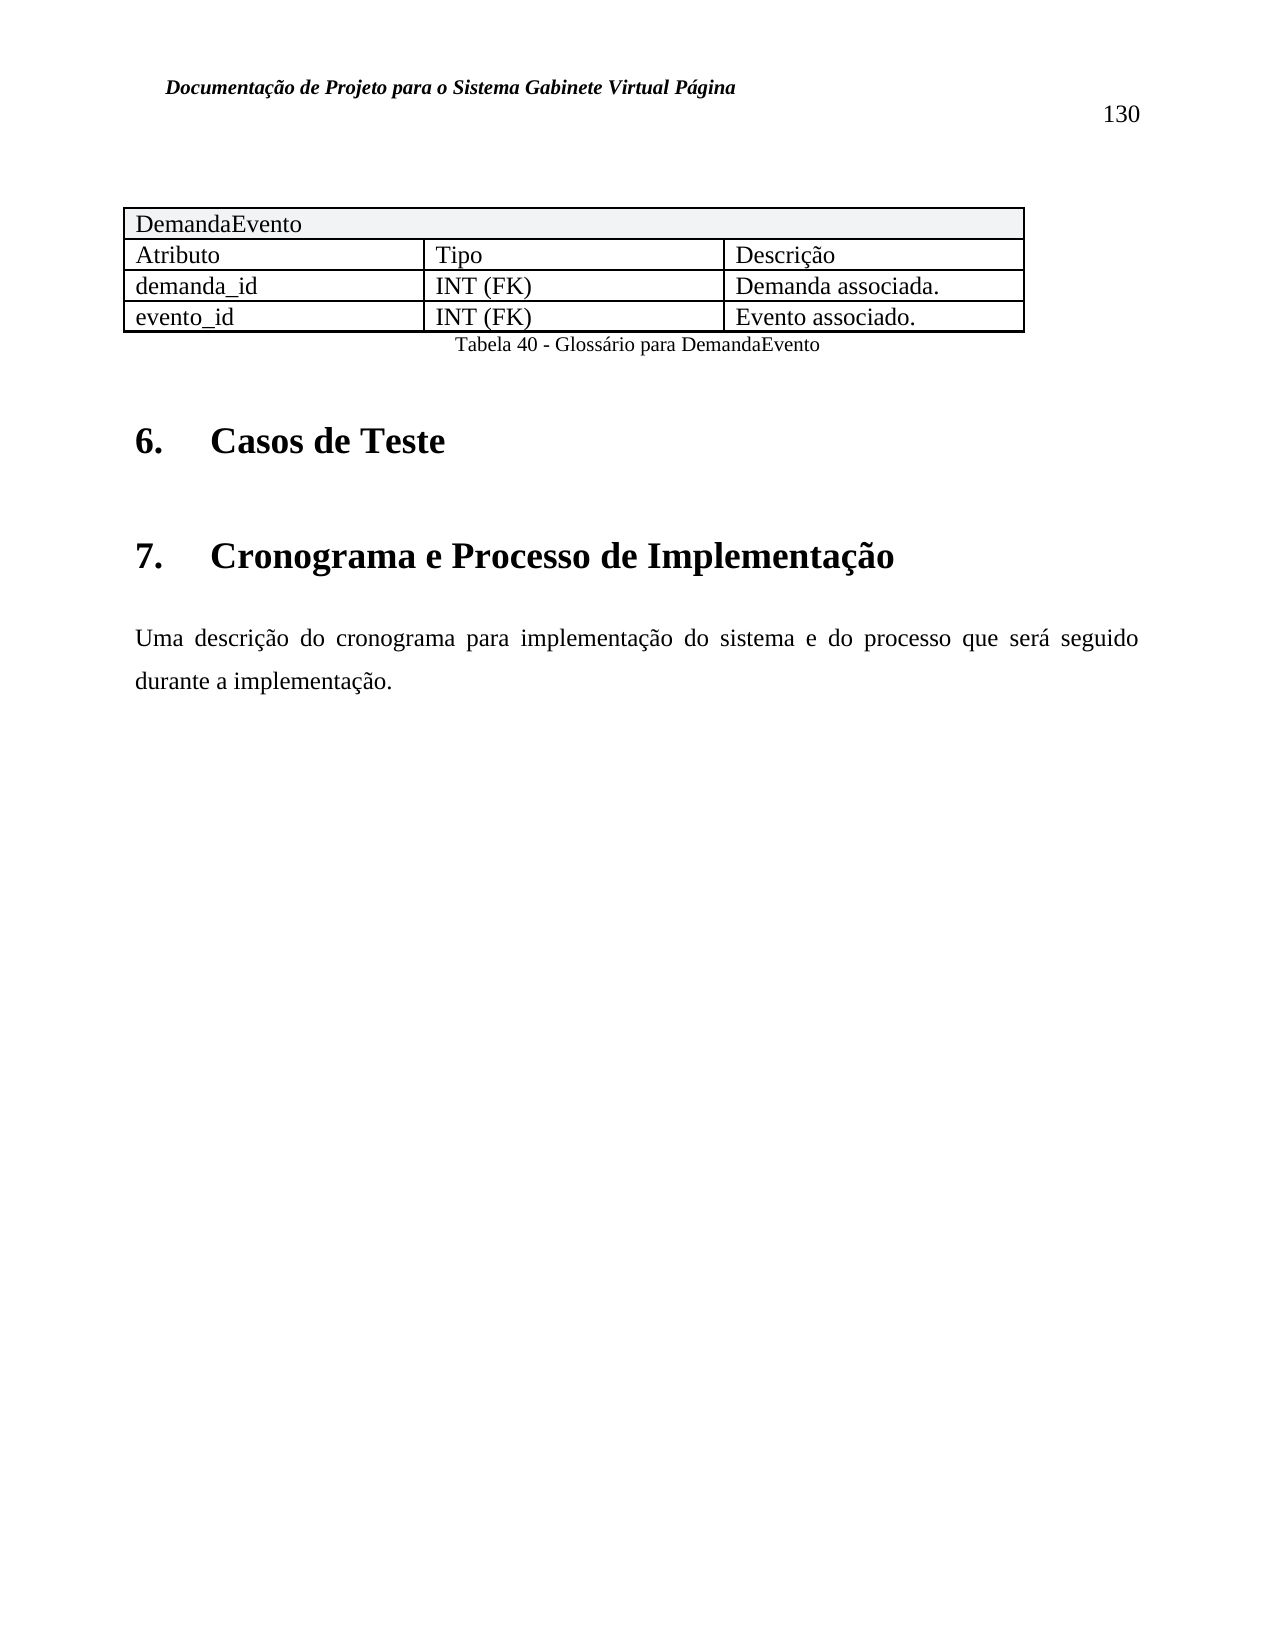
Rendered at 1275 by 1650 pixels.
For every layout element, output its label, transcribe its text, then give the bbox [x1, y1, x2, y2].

text Uma descrição do cronograma para implementação do sistema e do processo que será seguido durante a implementação. [135, 623, 1140, 695]
table_cell INT (FK) [425, 302, 723, 330]
text Tabela 40 - Glossário para DemandaEvento [135, 332, 1140, 356]
table_cell Evento associado. [725, 302, 1023, 330]
table_header DemandaEvento [125, 209, 1023, 238]
table_cell demanda_id [125, 271, 423, 299]
table_cell Demanda associada. [725, 271, 1023, 299]
table_cell Tipo [425, 240, 723, 269]
table_cell INT (FK) [425, 271, 723, 299]
table_cell Descrição [725, 240, 1023, 269]
list Cronograma e Processo de Implementação [135, 533, 1140, 576]
table_cell Atributo [125, 240, 423, 269]
table_cell evento_id [125, 302, 423, 330]
list Casos de Teste [135, 418, 1140, 462]
